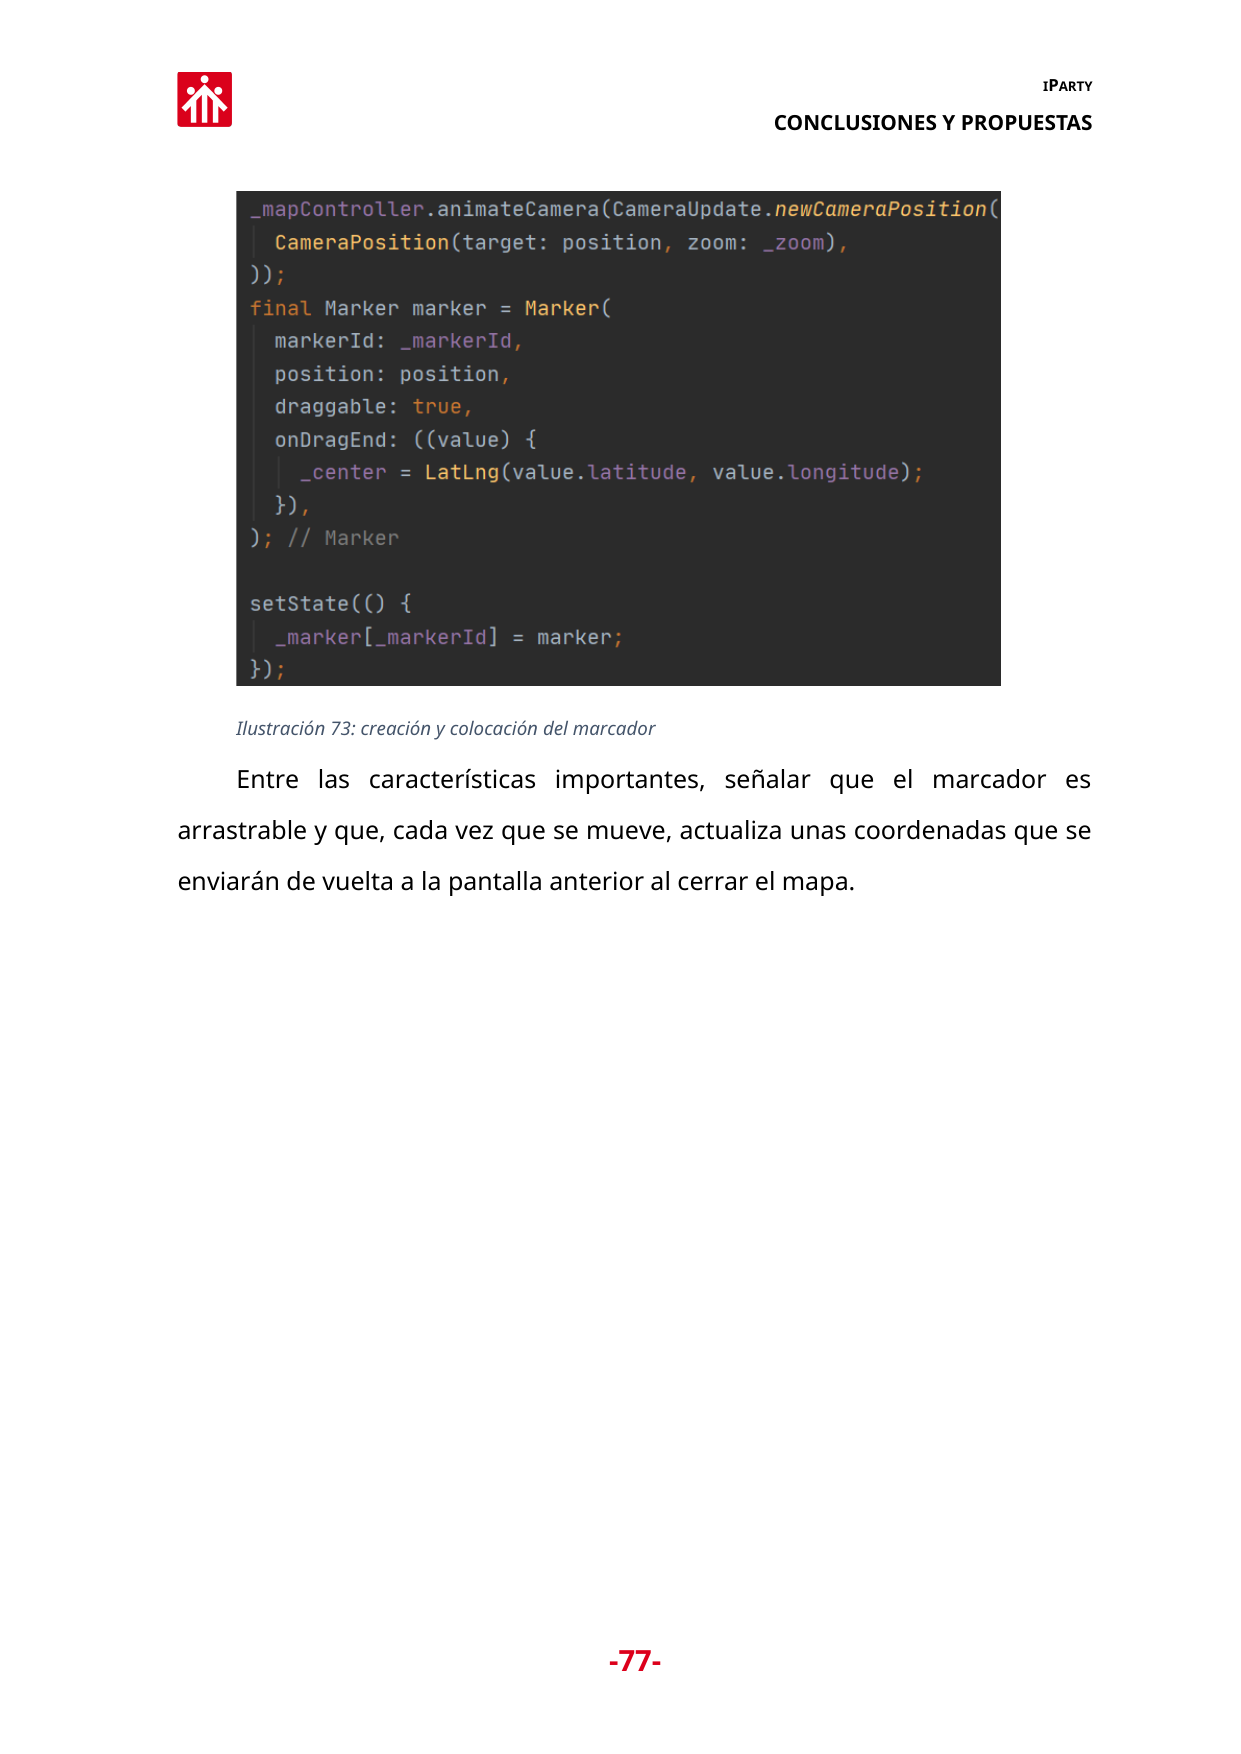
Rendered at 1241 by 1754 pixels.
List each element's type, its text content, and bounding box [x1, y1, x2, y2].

picture [177, 72, 232, 127]
picture [236, 191, 1001, 686]
text Entre las características importantes, señalar que el marcador es arrastrable y que, cada vez que se mueve, actualiza unas coordenadas que se enviarán de vuelta a la pantalla anterior al cerrar el mapa. [177, 762, 1092, 898]
